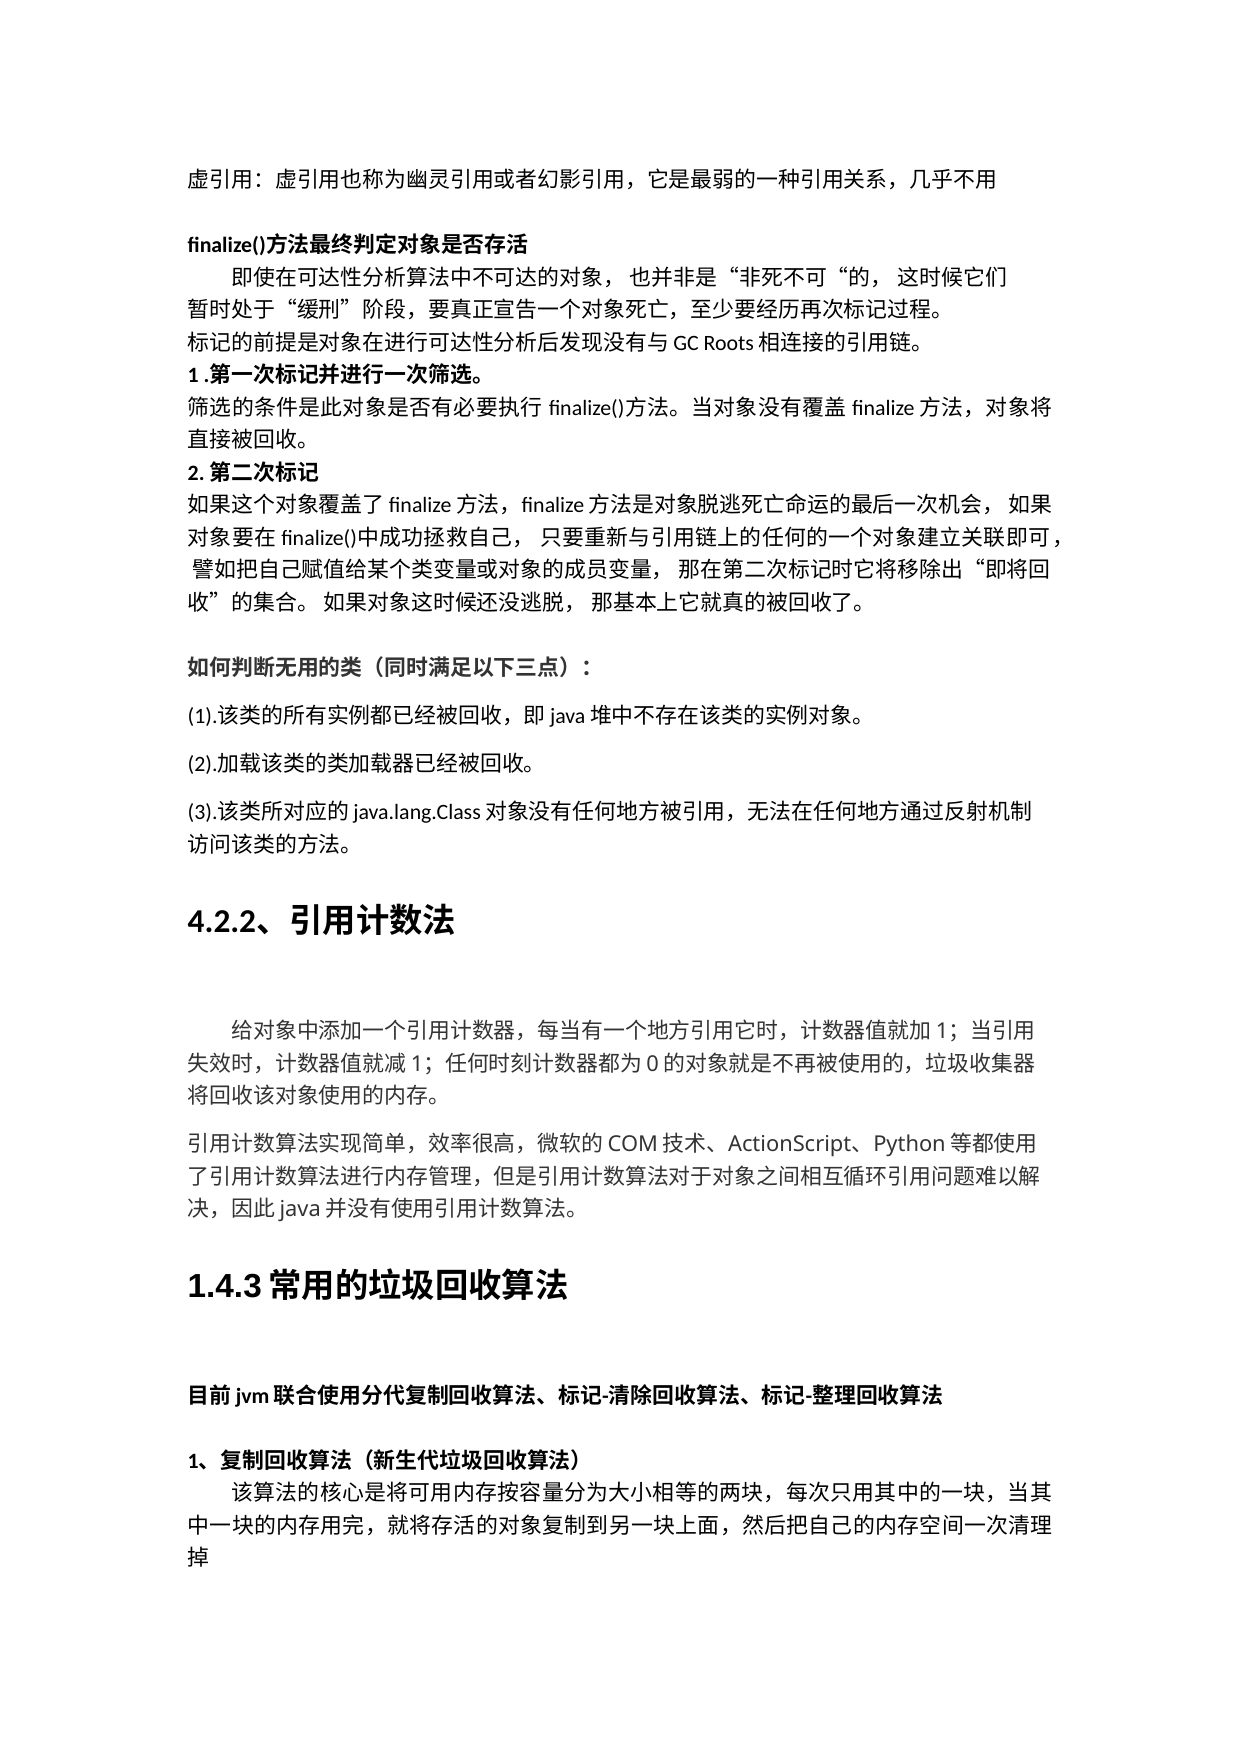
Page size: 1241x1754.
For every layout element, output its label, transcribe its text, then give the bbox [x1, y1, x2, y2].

text 目前jvm联合使用分代复制回收算法、标记-清除回收算法、标记-整理回收算法 [187, 1377, 1053, 1410]
text 引用计数算法实现简单，效率很高，微软的COM技术、ActionScript、Python等都使用了引用计数算法进行内存管理，但是引用计数算法对于对象之间相互循环引用问题难以解决，因此java并没有使用引用计数算法。 [187, 1126, 1053, 1223]
text (1).该类的所有实例都已经被回收，即java堆中不存在该类的实例对象。 [187, 698, 1053, 730]
text finalize()方法最终判定对象是否存活 [187, 227, 1053, 259]
subtitle 4.2.2、引用计数法 [187, 886, 1053, 951]
text 1、复制回收算法（新生代垃圾回收算法） [187, 1442, 1053, 1475]
subtitle 1.4.3常用的垃圾回收算法 [187, 1250, 1053, 1315]
text (2).加载该类的类加载器已经被回收。 [187, 746, 1053, 778]
text 虚引用：虚引用也称为幽灵引用或者幻影引用，它是最弱的一种引用关系，几乎不用 [187, 162, 1053, 194]
text 给对象中添加一个引用计数器，每当有一个地方引用它时，计数器值就加1；当引用失效时，计数器值就减1；任何时刻计数器都为0的对象就是不再被使用的，垃圾收集器将回收该对象使用的内存。 [187, 1013, 1053, 1110]
text 如何判断无用的类（同时满足以下三点）： [187, 649, 1053, 682]
text (3).该类所对应的java.lang.Class对象没有任何地方被引用，无法在任何地方通过反射机制访问该类的方法。 [187, 794, 1053, 859]
text 即使在可达性分析算法中不可达的对象， 也并非是“非死不可“的， 这时候它们 暂时处于“缓刑”阶段，要真正宣告一个对象死亡，至少要经历再次标记过程。 标记的前提是对象在进行可达性分析后发现没有与GC Roots相连接的引用链。 1 .第一次标记并进行一次筛选。 筛选的条件是此对象是否有必要执行finalize()方法。当对象没有覆盖finalize方法，对象将直接被回收。 2. 第二次标记 如果这个对象覆盖了finalize方法，finalize方法是对象脱逃死亡命运的最后一次机会， 如果对象要在finalize()中成功拯救自己， 只要重新与引用链上的任何的一个对象建立关联即可， 譬如把自己赋值给某个类变量或对象的成员变量， 那在第二次标记时它将移除出“即将回收”的集合。 如果对象这时候还没逃脱， 那基本上它就真的被回收了。 [187, 259, 1053, 617]
text 该算法的核心是将可用内存按容量分为大小相等的两块，每次只用其中的一块，当其中一块的内存用完，就将存活的对象复制到另一块上面，然后把自己的内存空间一次清理掉 [187, 1475, 1053, 1572]
